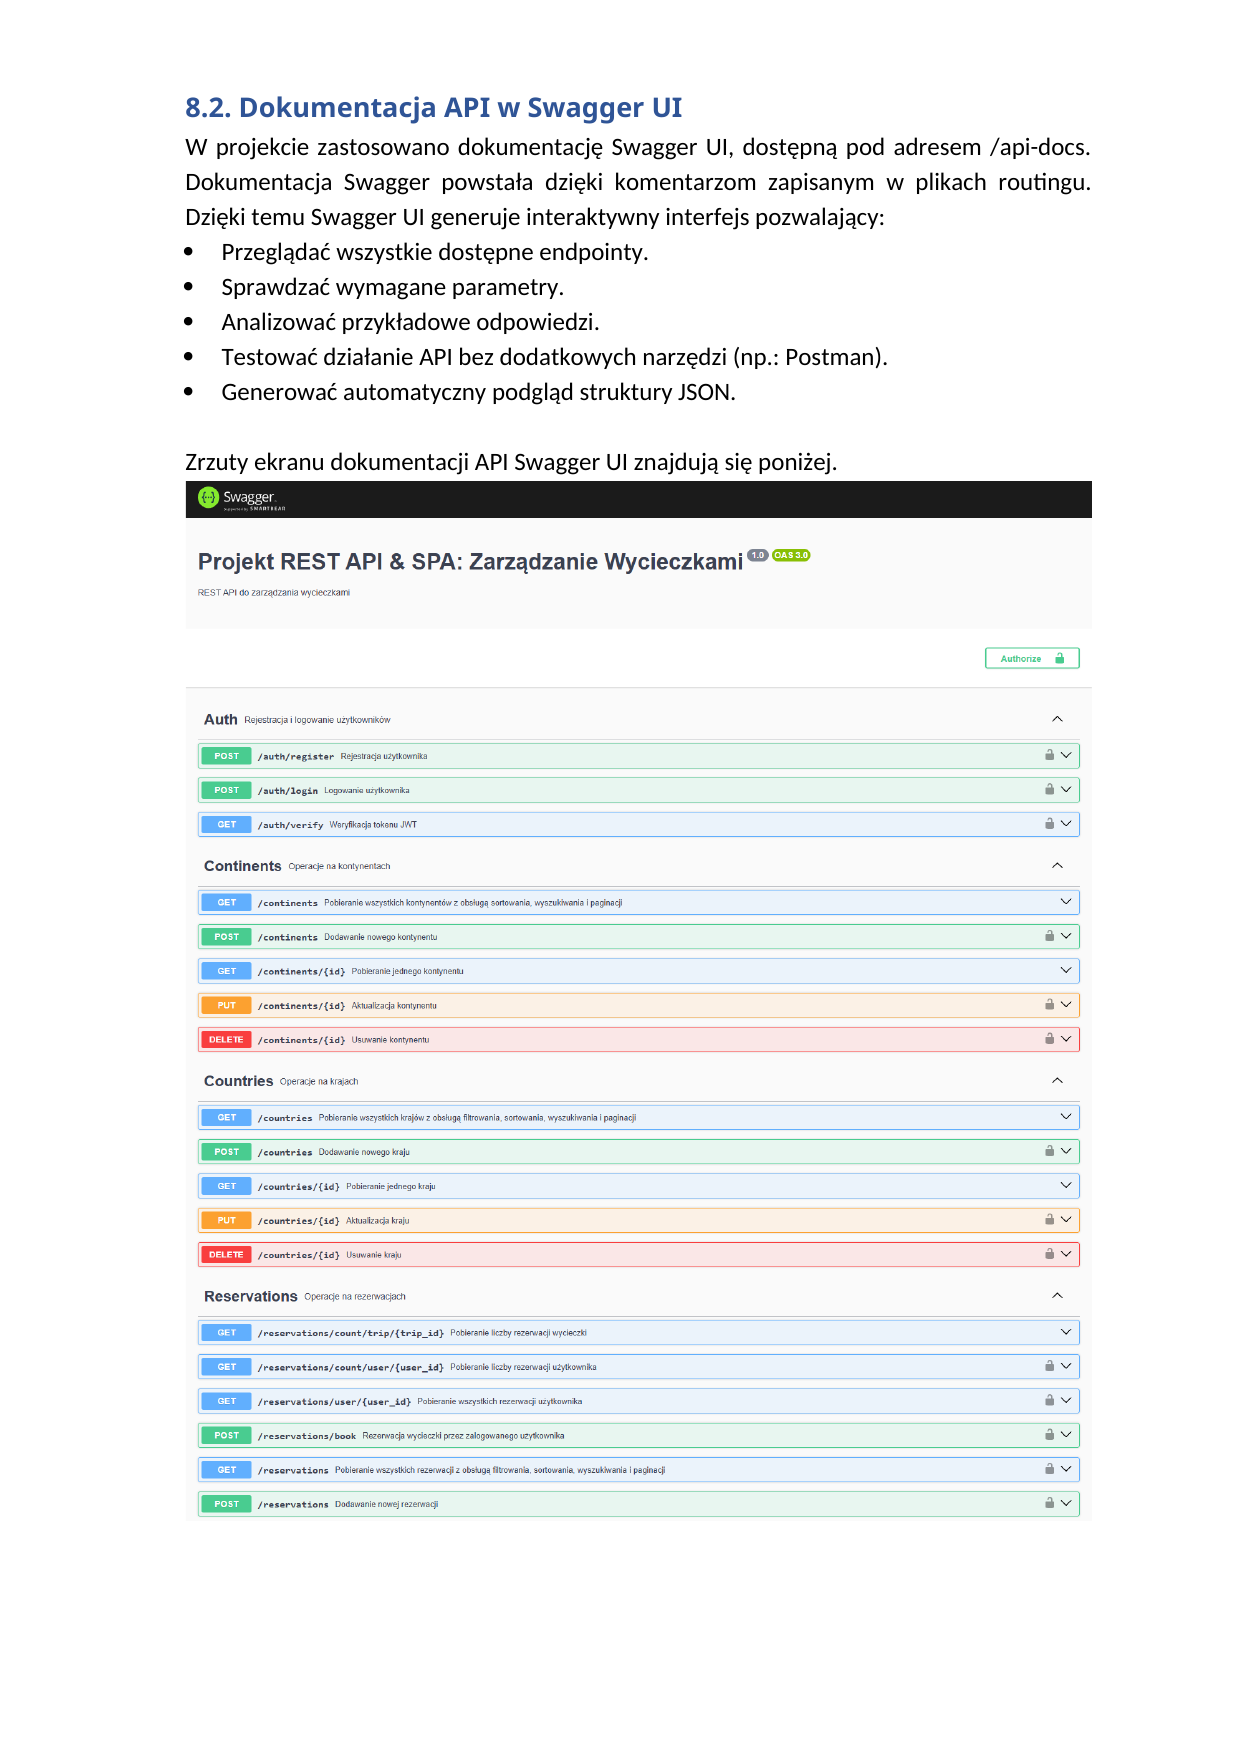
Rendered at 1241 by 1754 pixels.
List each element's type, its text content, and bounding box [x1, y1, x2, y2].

text Zrzuty ekranu dokumentacji API Swagger UI znajdują się poniżej. [185, 446, 1093, 477]
list Sprawdzać wymagane parametry. [184, 271, 1093, 302]
list Analizować przykładowe odpowiedzi. [184, 306, 1093, 337]
list Testować działanie API bez dodatkowych narzędzi (np.: Postman). [184, 341, 1093, 372]
text W projekcie zastosowano dokumentację Swagger UI, dostępną pod adresem /api-docs. Dokumentacja Swagger powstała dzięki komentarzom zapisanym w plikach routingu. Dzięki temu Swagger UI generuje interaktywny interfejs pozwalający: [185, 131, 1093, 232]
picture [185, 481, 1092, 1521]
subtitle 8.2. Dokumentacja API w Swagger UI [148, 89, 1093, 126]
list Generować automatyczny podgląd struktury JSON. [184, 376, 1093, 407]
list Przeglądać wszystkie dostępne endpointy. [184, 236, 1093, 267]
